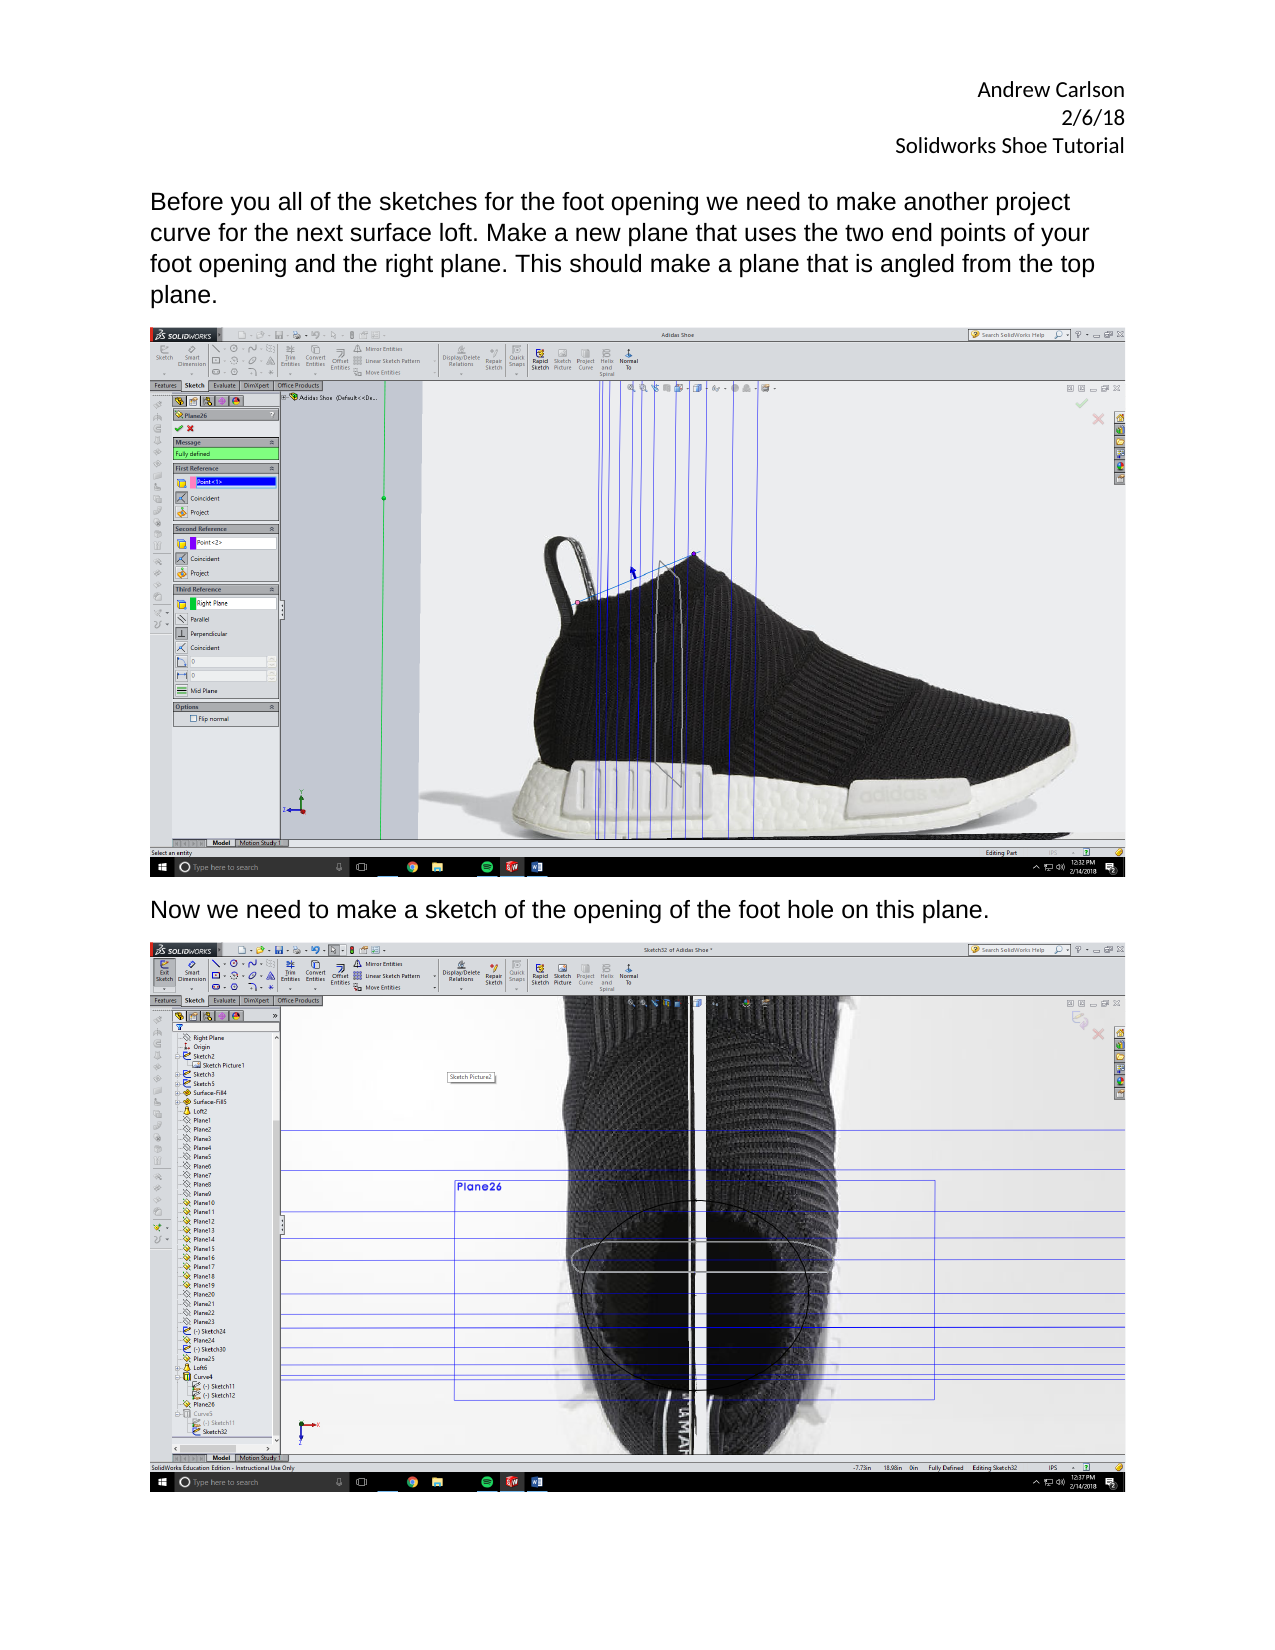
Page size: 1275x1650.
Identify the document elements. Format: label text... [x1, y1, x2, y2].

picture [150, 327, 1125, 877]
text Before you all of the sketches for the foot opening we need to make another project curve for the next surface loft. Make a new plane that uses the two end points of your foot opening and the right plane. This should make a plane that is angled from the top plane. [150, 187, 1125, 309]
picture [150, 942, 1125, 1492]
text Now we need to make a sketch of the opening of the foot hole on this plane. [150, 895, 1125, 924]
